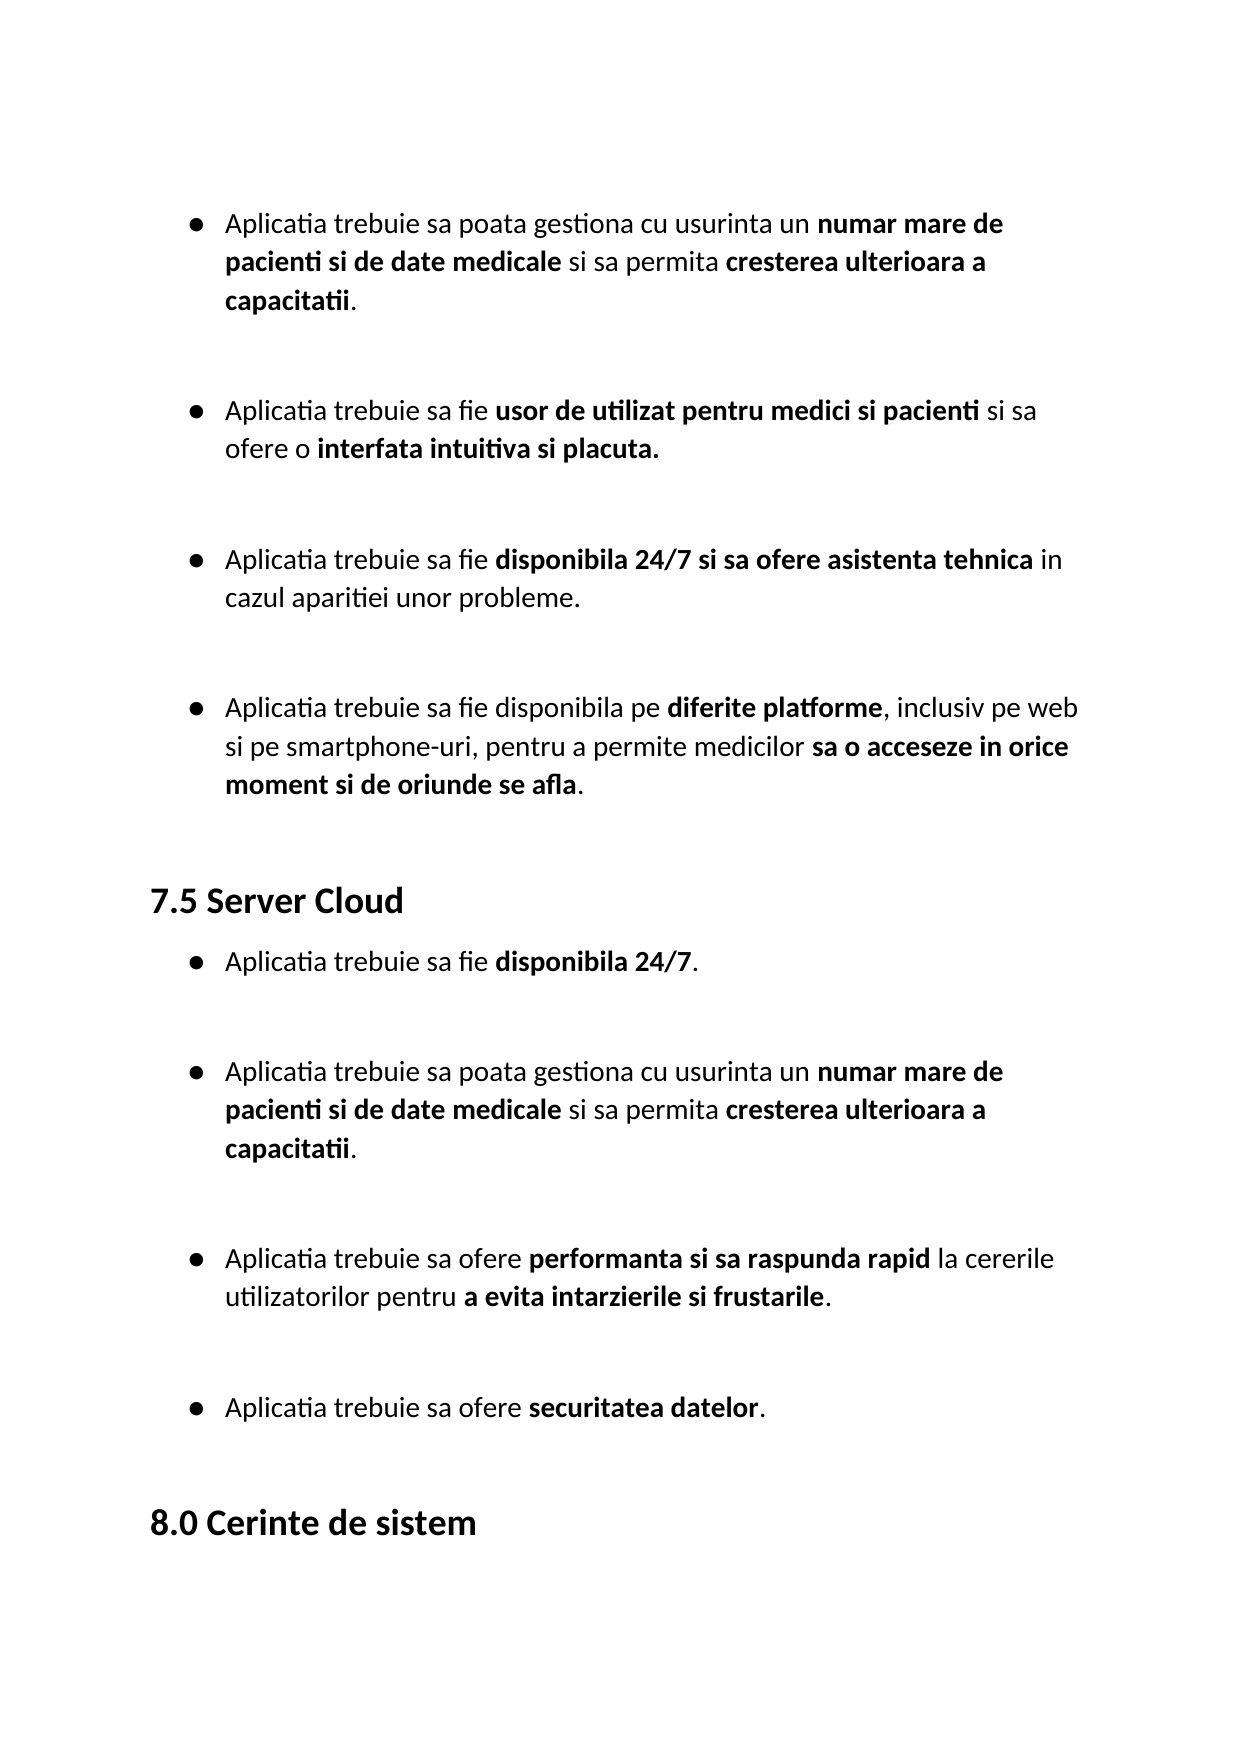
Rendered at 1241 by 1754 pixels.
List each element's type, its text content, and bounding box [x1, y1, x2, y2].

list Aplicatia trebuie sa ofere securitatea datelor. [187, 1389, 1090, 1424]
list Aplicatia trebuie sa fie disponibila 24/7. [187, 943, 1090, 978]
list Aplicatia trebuie sa fie usor de utilizat pentru medici si pacienti si sa ofere o interfata intuitiva si placuta. [187, 392, 1090, 466]
list Aplicatia trebuie sa poata gestiona cu usurinta un numar mare de pacienti si de date medicale si sa permita cresterea ulterioara a capacitatii. [187, 205, 1090, 318]
text 8.0 Cerinte de sistem [150, 1499, 1090, 1545]
list Aplicatia trebuie sa ofere performanta si sa raspunda rapid la cererile utilizatorilor pentru a evita intarzierile si frustarile. [187, 1240, 1090, 1314]
list Aplicatia trebuie sa poata gestiona cu usurinta un numar mare de pacienti si de date medicale si sa permita cresterea ulterioara a capacitatii. [187, 1053, 1090, 1165]
list Aplicatia trebuie sa fie disponibila 24/7 si sa ofere asistenta tehnica in cazul aparitiei unor probleme. [187, 541, 1090, 615]
text 7.5 Server Cloud [150, 877, 1090, 922]
list Aplicatia trebuie sa fie disponibila pe diferite platforme, inclusiv pe web si pe smartphone-uri, pentru a permite medicilor sa o acceseze in orice moment si de oriunde se afla. [187, 689, 1090, 802]
